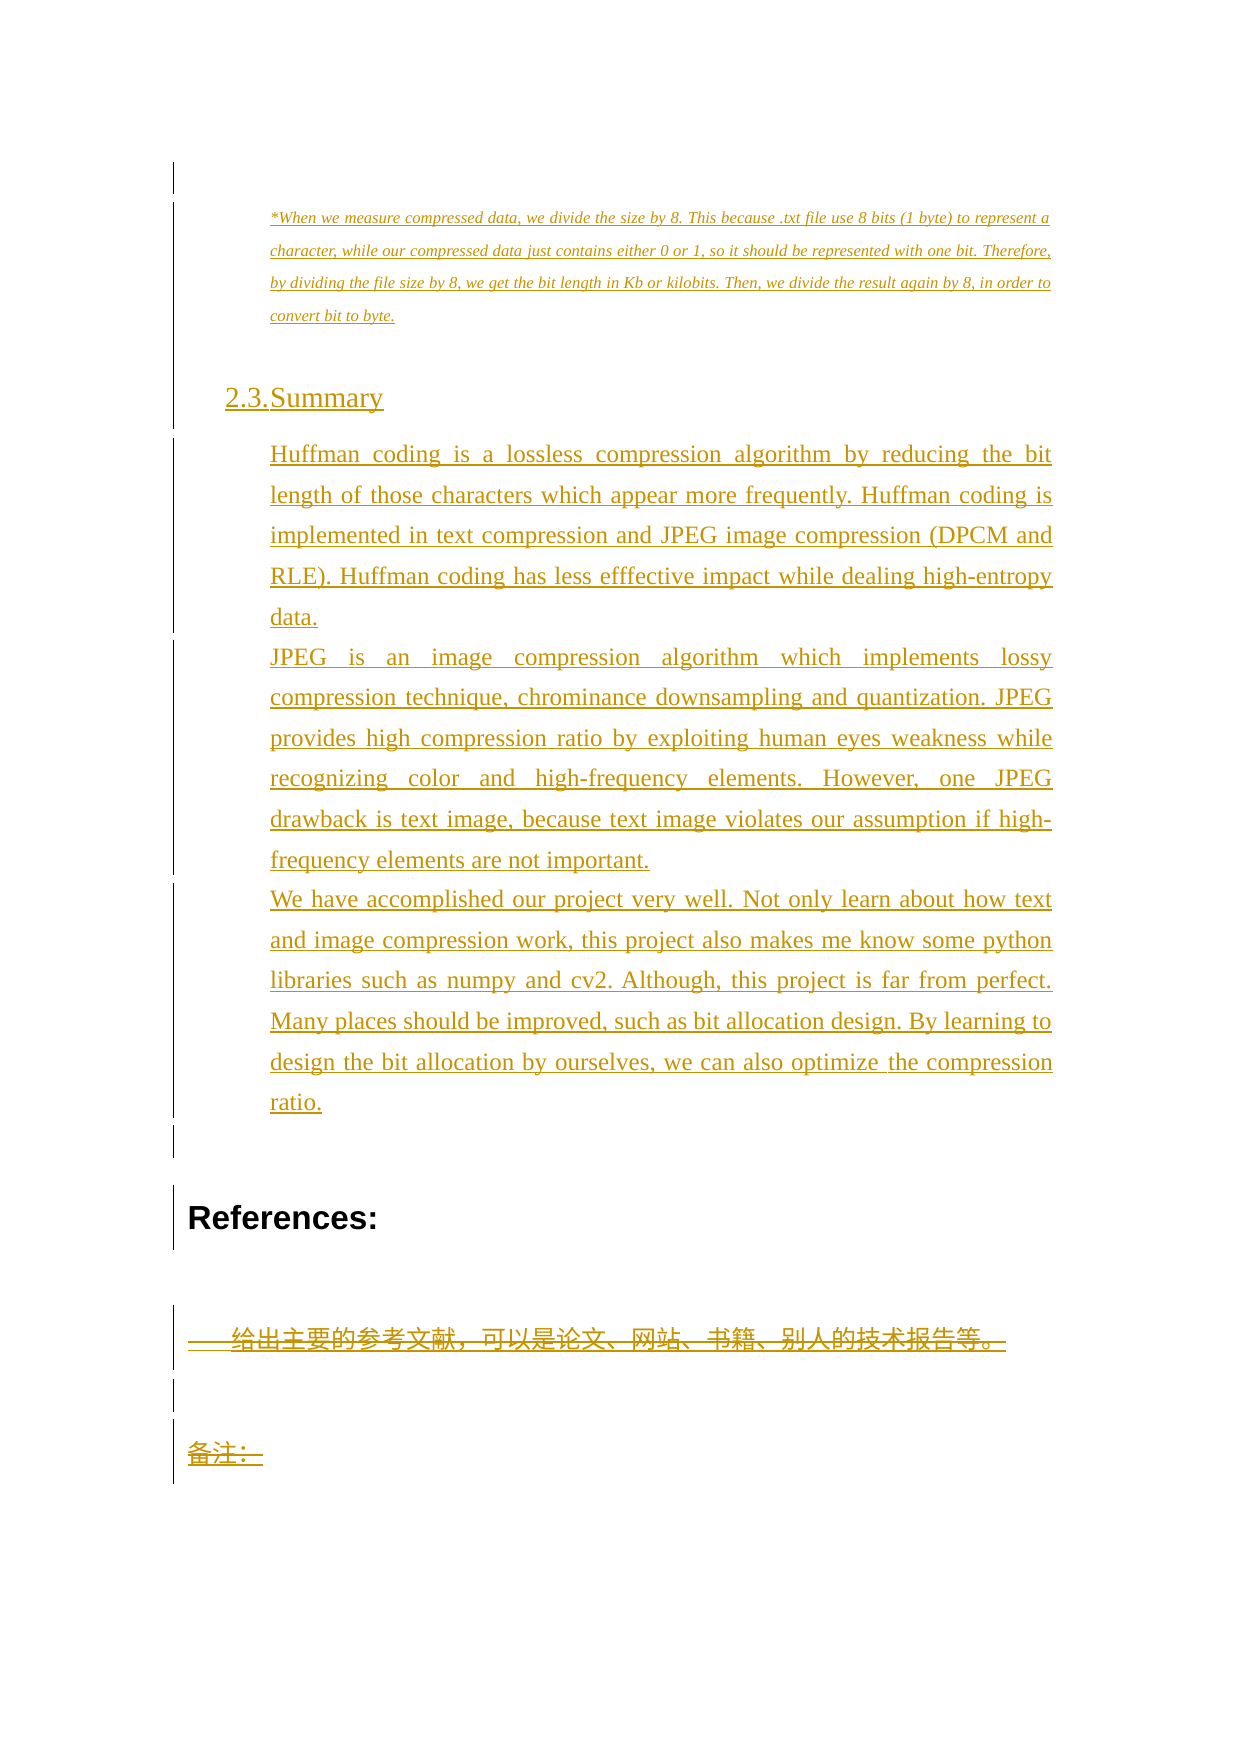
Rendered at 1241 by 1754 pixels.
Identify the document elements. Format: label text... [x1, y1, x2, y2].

subtitle References: [187, 1185, 1053, 1250]
